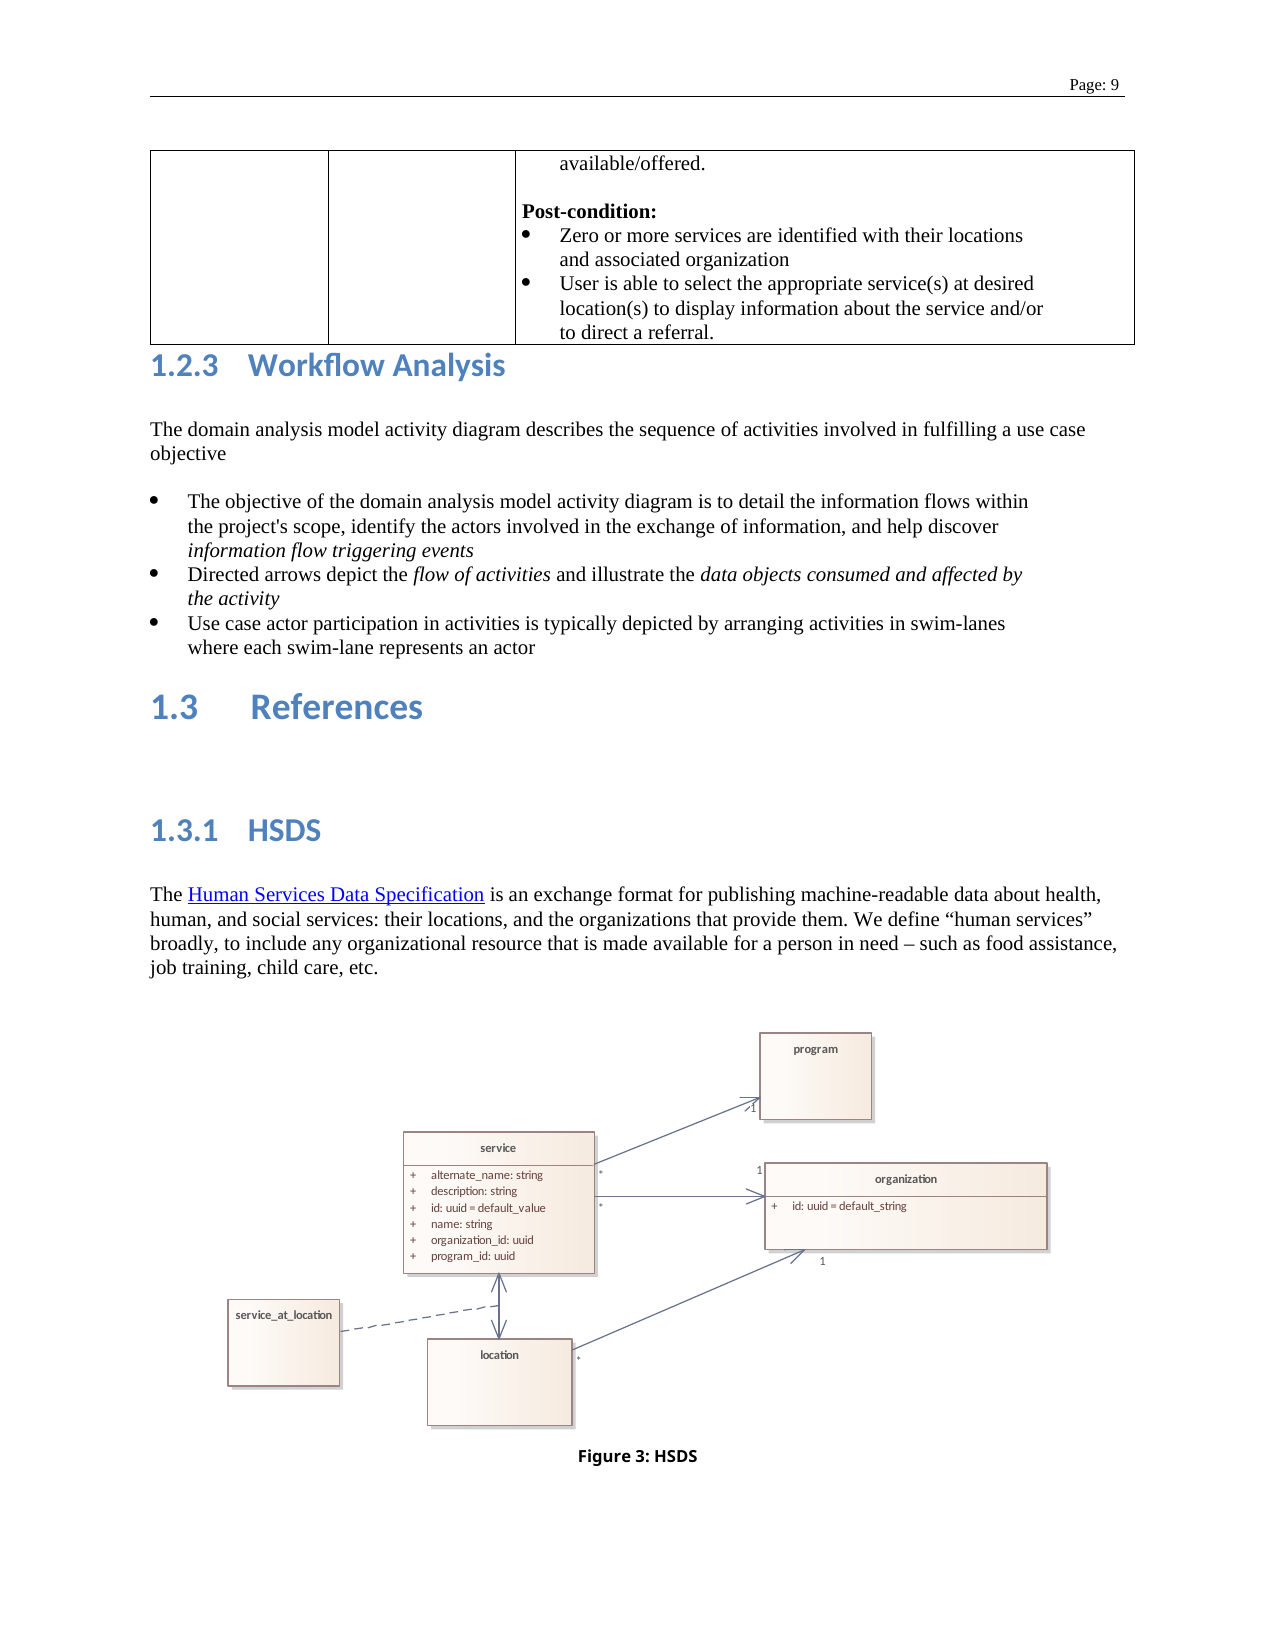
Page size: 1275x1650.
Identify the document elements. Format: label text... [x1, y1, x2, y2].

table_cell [516, 151, 1134, 344]
list The objective of the domain analysis model activity diagram is to detail the information flows within the project's scope, identify the actors involved in the exchange of information, and help discover information flow triggering events [150, 489, 1050, 562]
text Figure 3: HSDS [150, 1444, 1125, 1467]
list Directed arrows depict the flow of activities and illustrate the data objects consumed and affected by the activity [150, 562, 1050, 610]
text The Human Services Data Specification is an exchange format for publishing machine-readable data about health, human, and social services: their locations, and the organizations that provide them. We define “human services” broadly, to include any organizational resource that is made available for a person in need – such as food assistance, job training, child care, etc. [150, 882, 1125, 979]
subtitle HSDS [150, 809, 1125, 850]
subtitle Workflow Analysis [150, 345, 1125, 385]
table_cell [151, 151, 328, 344]
list Use case actor participation in activities is typically depicted by arranging activities in swim-lanes where each swim-lane represents an actor [150, 610, 1050, 659]
subtitle References [150, 683, 1125, 729]
text The domain analysis model activity diagram describes the sequence of activities involved in fulfilling a use case objective [150, 417, 1125, 465]
table_cell [329, 151, 515, 344]
